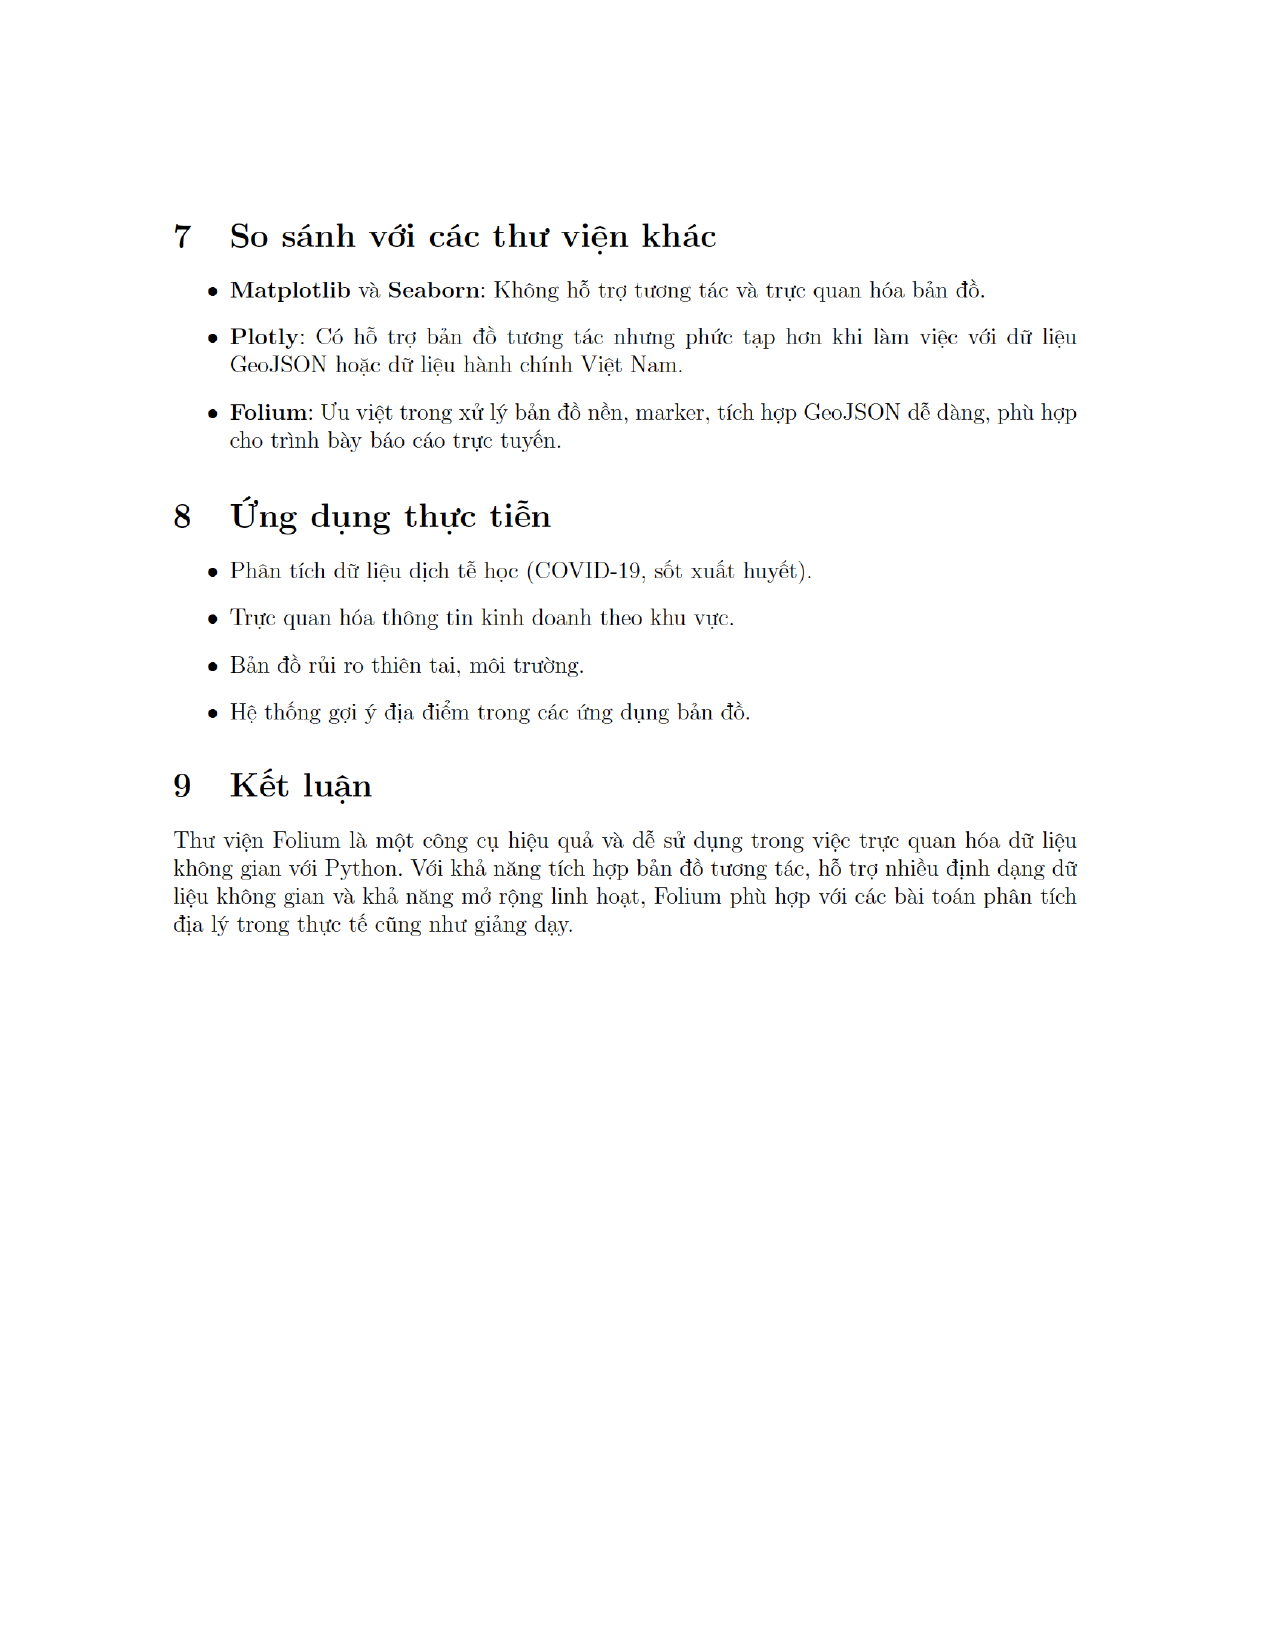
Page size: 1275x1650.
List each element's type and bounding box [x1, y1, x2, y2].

picture [150, 205, 1125, 966]
